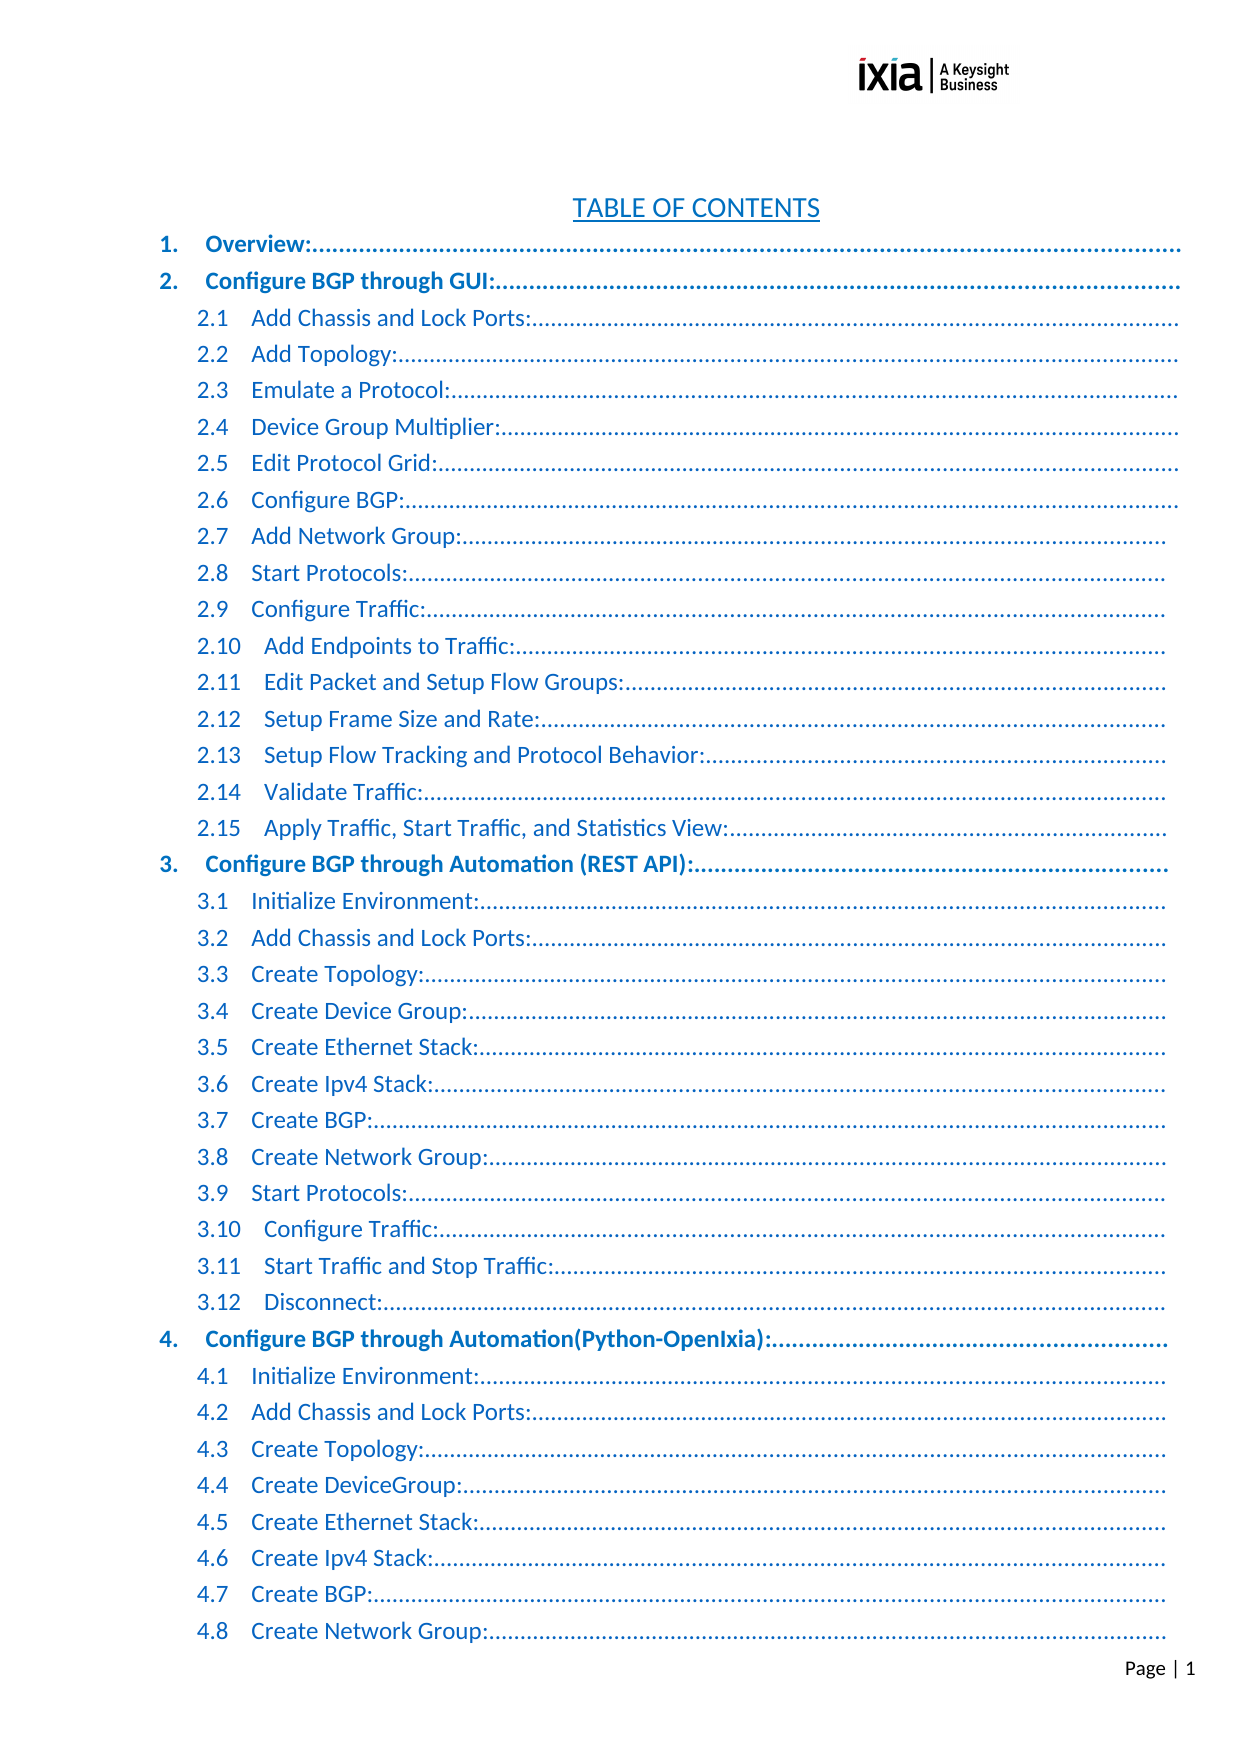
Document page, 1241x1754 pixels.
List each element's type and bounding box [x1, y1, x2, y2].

picture [847, 45, 1021, 104]
